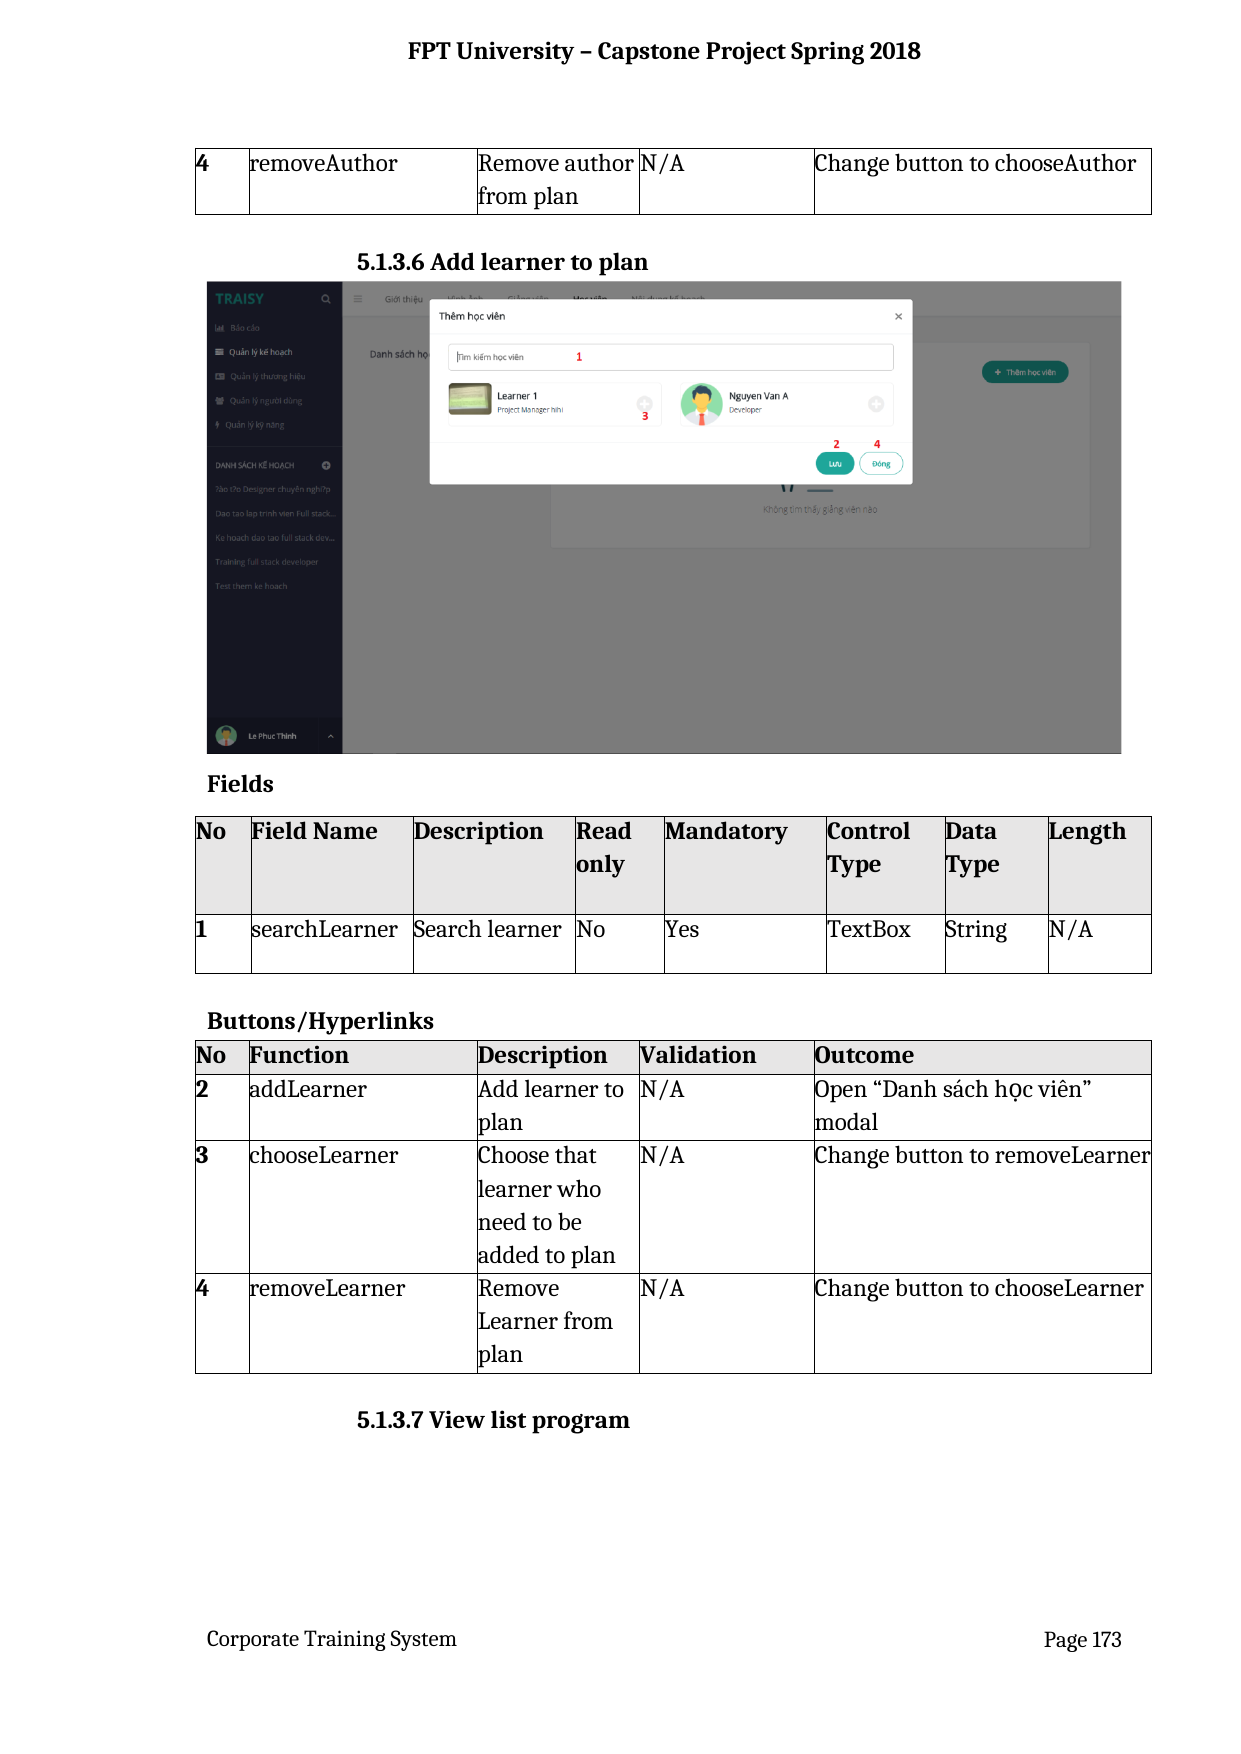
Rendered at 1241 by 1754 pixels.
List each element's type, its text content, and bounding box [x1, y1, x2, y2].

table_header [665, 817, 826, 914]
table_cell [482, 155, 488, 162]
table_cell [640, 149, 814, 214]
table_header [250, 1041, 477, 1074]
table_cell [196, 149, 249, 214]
subtitle 5.1.3.6 Add learner to plan [357, 248, 1124, 276]
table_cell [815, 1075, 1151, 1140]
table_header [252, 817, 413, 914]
subtitle 5.1.3.7 View list program [357, 1406, 1124, 1435]
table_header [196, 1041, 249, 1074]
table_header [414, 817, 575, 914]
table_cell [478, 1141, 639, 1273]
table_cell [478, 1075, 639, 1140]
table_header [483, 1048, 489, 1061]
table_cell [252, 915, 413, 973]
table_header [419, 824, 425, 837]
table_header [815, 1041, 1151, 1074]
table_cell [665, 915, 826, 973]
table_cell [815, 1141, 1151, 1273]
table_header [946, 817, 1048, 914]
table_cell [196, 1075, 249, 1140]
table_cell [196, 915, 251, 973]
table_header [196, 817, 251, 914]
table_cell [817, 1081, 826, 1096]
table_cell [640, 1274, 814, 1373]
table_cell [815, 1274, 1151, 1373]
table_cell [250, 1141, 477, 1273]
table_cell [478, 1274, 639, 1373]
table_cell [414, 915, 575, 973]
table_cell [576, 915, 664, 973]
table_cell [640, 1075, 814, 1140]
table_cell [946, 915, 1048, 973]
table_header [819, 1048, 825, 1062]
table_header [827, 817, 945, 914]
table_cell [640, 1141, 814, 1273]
text Fields [207, 770, 1122, 799]
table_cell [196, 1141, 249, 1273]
text Buttons/Hyperlinks [207, 1007, 1122, 1036]
picture [206, 281, 1122, 754]
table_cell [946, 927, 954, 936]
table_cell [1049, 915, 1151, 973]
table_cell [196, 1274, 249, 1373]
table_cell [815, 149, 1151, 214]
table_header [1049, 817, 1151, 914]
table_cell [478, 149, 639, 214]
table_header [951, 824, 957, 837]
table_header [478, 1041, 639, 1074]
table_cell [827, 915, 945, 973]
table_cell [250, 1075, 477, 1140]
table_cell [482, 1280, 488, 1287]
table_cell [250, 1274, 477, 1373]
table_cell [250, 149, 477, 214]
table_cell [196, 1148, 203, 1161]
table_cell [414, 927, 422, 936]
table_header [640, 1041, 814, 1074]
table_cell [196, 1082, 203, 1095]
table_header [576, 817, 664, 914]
